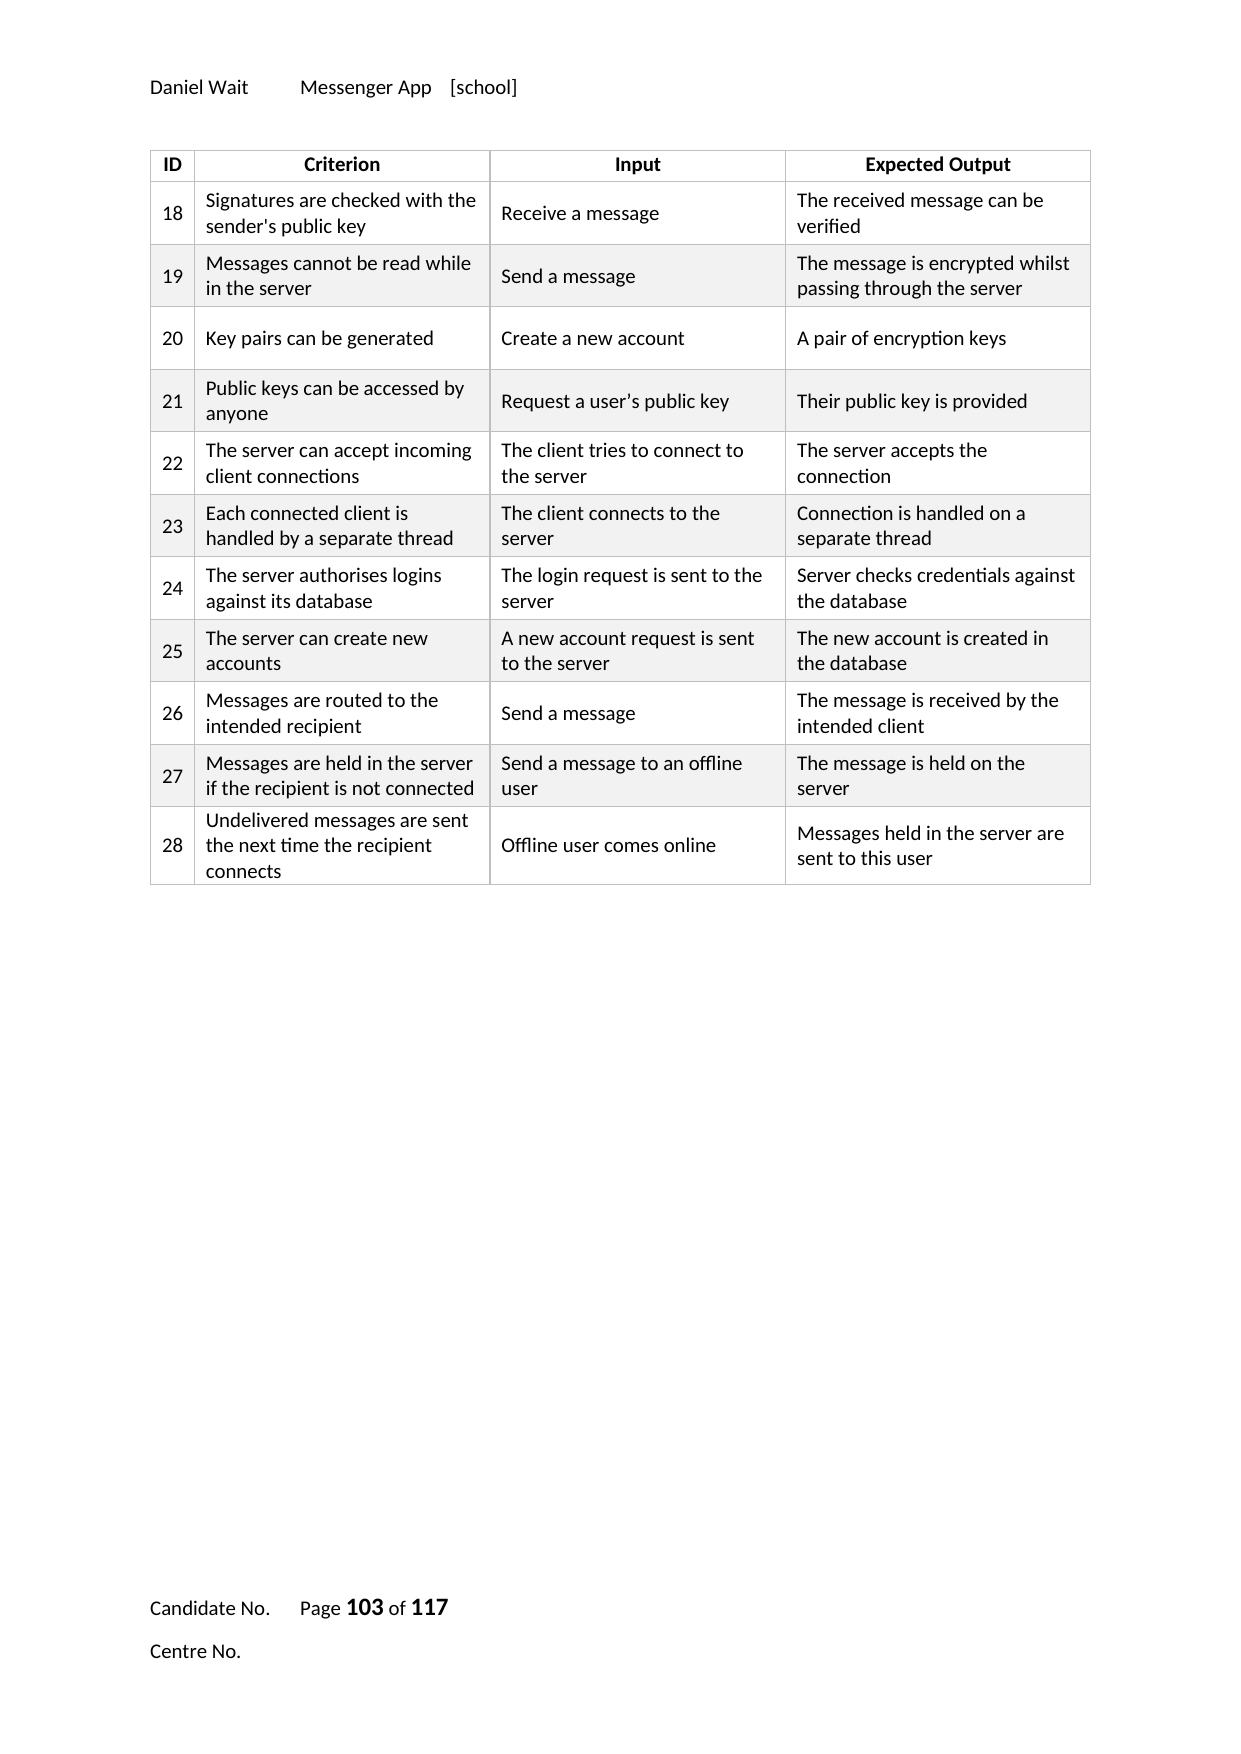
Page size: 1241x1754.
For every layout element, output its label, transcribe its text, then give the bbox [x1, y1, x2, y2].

table_cell 23 [151, 495, 194, 556]
table_cell Offline user comes online [491, 807, 785, 883]
table_cell Send a message [491, 245, 785, 306]
table_header Expected Output [786, 151, 1090, 181]
table_cell 22 [151, 432, 194, 494]
table_cell A pair of encryption keys [786, 307, 1090, 369]
table_cell The new account is created in the database [786, 620, 1090, 681]
table_cell Send a message [491, 682, 785, 744]
table_cell The server can accept incoming client connections [195, 432, 489, 494]
table_cell 25 [151, 620, 194, 681]
table_cell Public keys can be accessed by anyone [195, 370, 489, 431]
table_cell The message is held on the server [786, 745, 1090, 806]
table_cell Connection is handled on a separate thread [786, 495, 1090, 556]
table_cell 19 [151, 245, 194, 306]
table_cell Their public key is provided [786, 370, 1090, 431]
table_cell Messages are held in the server if the recipient is not connected [195, 745, 489, 806]
table_cell The message is received by the intended client [786, 682, 1090, 744]
table_cell 26 [151, 682, 194, 744]
table_cell 27 [151, 745, 194, 806]
table_cell The client tries to connect to the server [491, 432, 785, 494]
table_cell Messages cannot be read while in the server [195, 245, 489, 306]
table_cell The login request is sent to the server [491, 557, 785, 619]
table_cell Create a new account [491, 307, 785, 369]
table_cell 21 [151, 370, 194, 431]
table_cell 24 [151, 557, 194, 619]
table_cell Send a message to an offline user [491, 745, 785, 806]
table_cell 28 [151, 807, 194, 883]
table_header Criterion [195, 151, 489, 181]
table_cell Receive a message [491, 182, 785, 244]
table_cell Messages held in the server are sent to this user [786, 807, 1090, 883]
table_cell 20 [151, 307, 194, 369]
table_cell The server authorises logins against its database [195, 557, 489, 619]
table_cell Server checks credentials against the database [786, 557, 1090, 619]
table_cell The server can create new accounts [195, 620, 489, 681]
table_cell Signatures are checked with the sender's public key [195, 182, 489, 244]
table_cell Undelivered messages are sent the next time the recipient connects [195, 807, 489, 883]
table_cell The client connects to the server [491, 495, 785, 556]
table_cell The received message can be verified [786, 182, 1090, 244]
table_cell A new account request is sent to the server [491, 620, 785, 681]
table_header ID [151, 151, 194, 181]
table_cell The message is encrypted whilst passing through the server [786, 245, 1090, 306]
table_cell Messages are routed to the intended recipient [195, 682, 489, 744]
table_header Input [491, 151, 785, 181]
table_cell Each connected client is handled by a separate thread [195, 495, 489, 556]
table_cell 18 [151, 182, 194, 244]
table_cell Key pairs can be generated [195, 307, 489, 369]
table_cell Request a user’s public key [491, 370, 785, 431]
table_cell The server accepts the connection [786, 432, 1090, 494]
